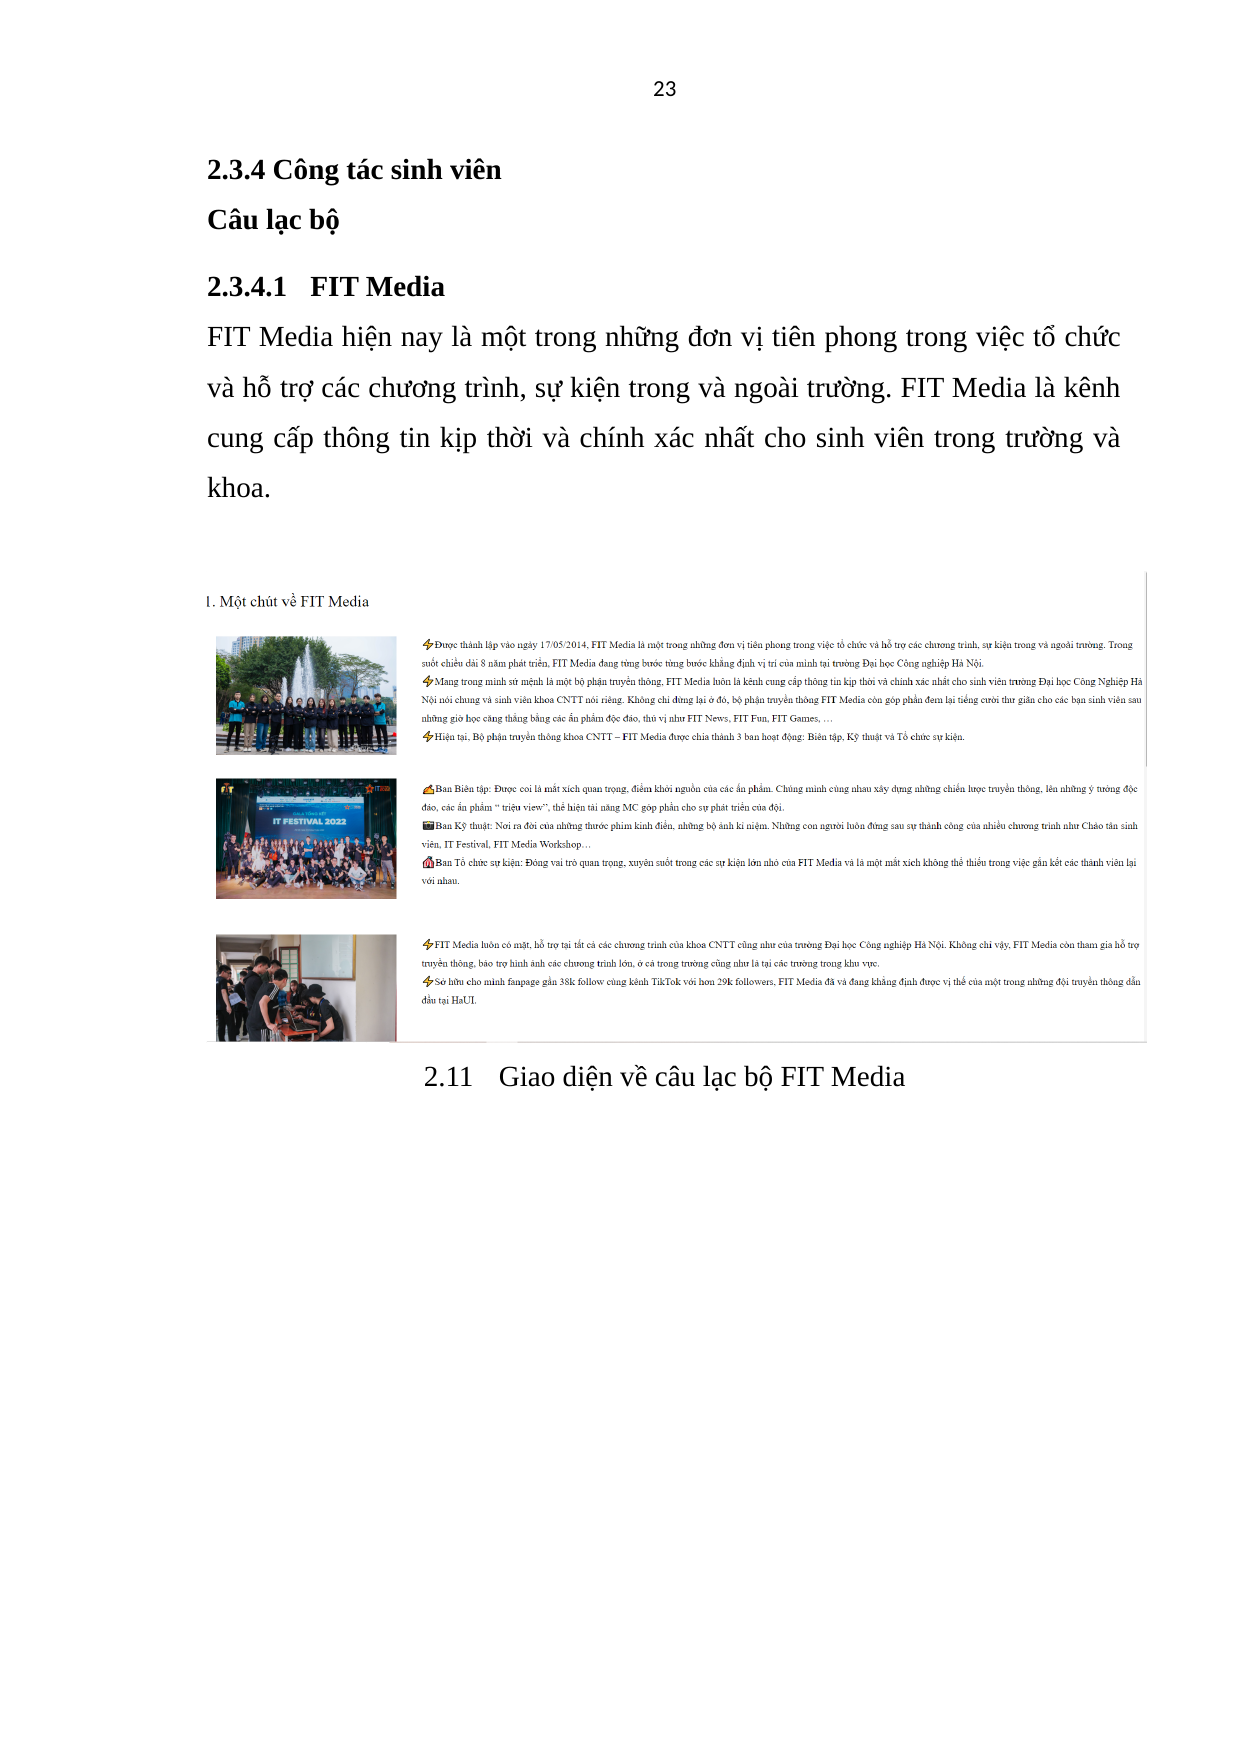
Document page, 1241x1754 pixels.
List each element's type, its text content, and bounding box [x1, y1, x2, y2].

list FIT Media hiện nay là một trong những đơn vị tiên phong trong việc tổ chức và hỗ trợ các chương trình, sự kiện trong và ngoài trường. FIT Media là kênh cung cấp thông tin kịp thời và chính xác nhất cho sinh viên trong trường và khoa. [207, 319, 1122, 504]
text Câu lạc bộ [207, 202, 1122, 236]
list FIT Media [207, 269, 1122, 303]
subtitle 2.3.4 Công tác sinh viên [207, 152, 1122, 185]
list Giao diện về câu lạc bộ FIT Media [207, 1059, 1122, 1092]
picture [206, 571, 1147, 1043]
